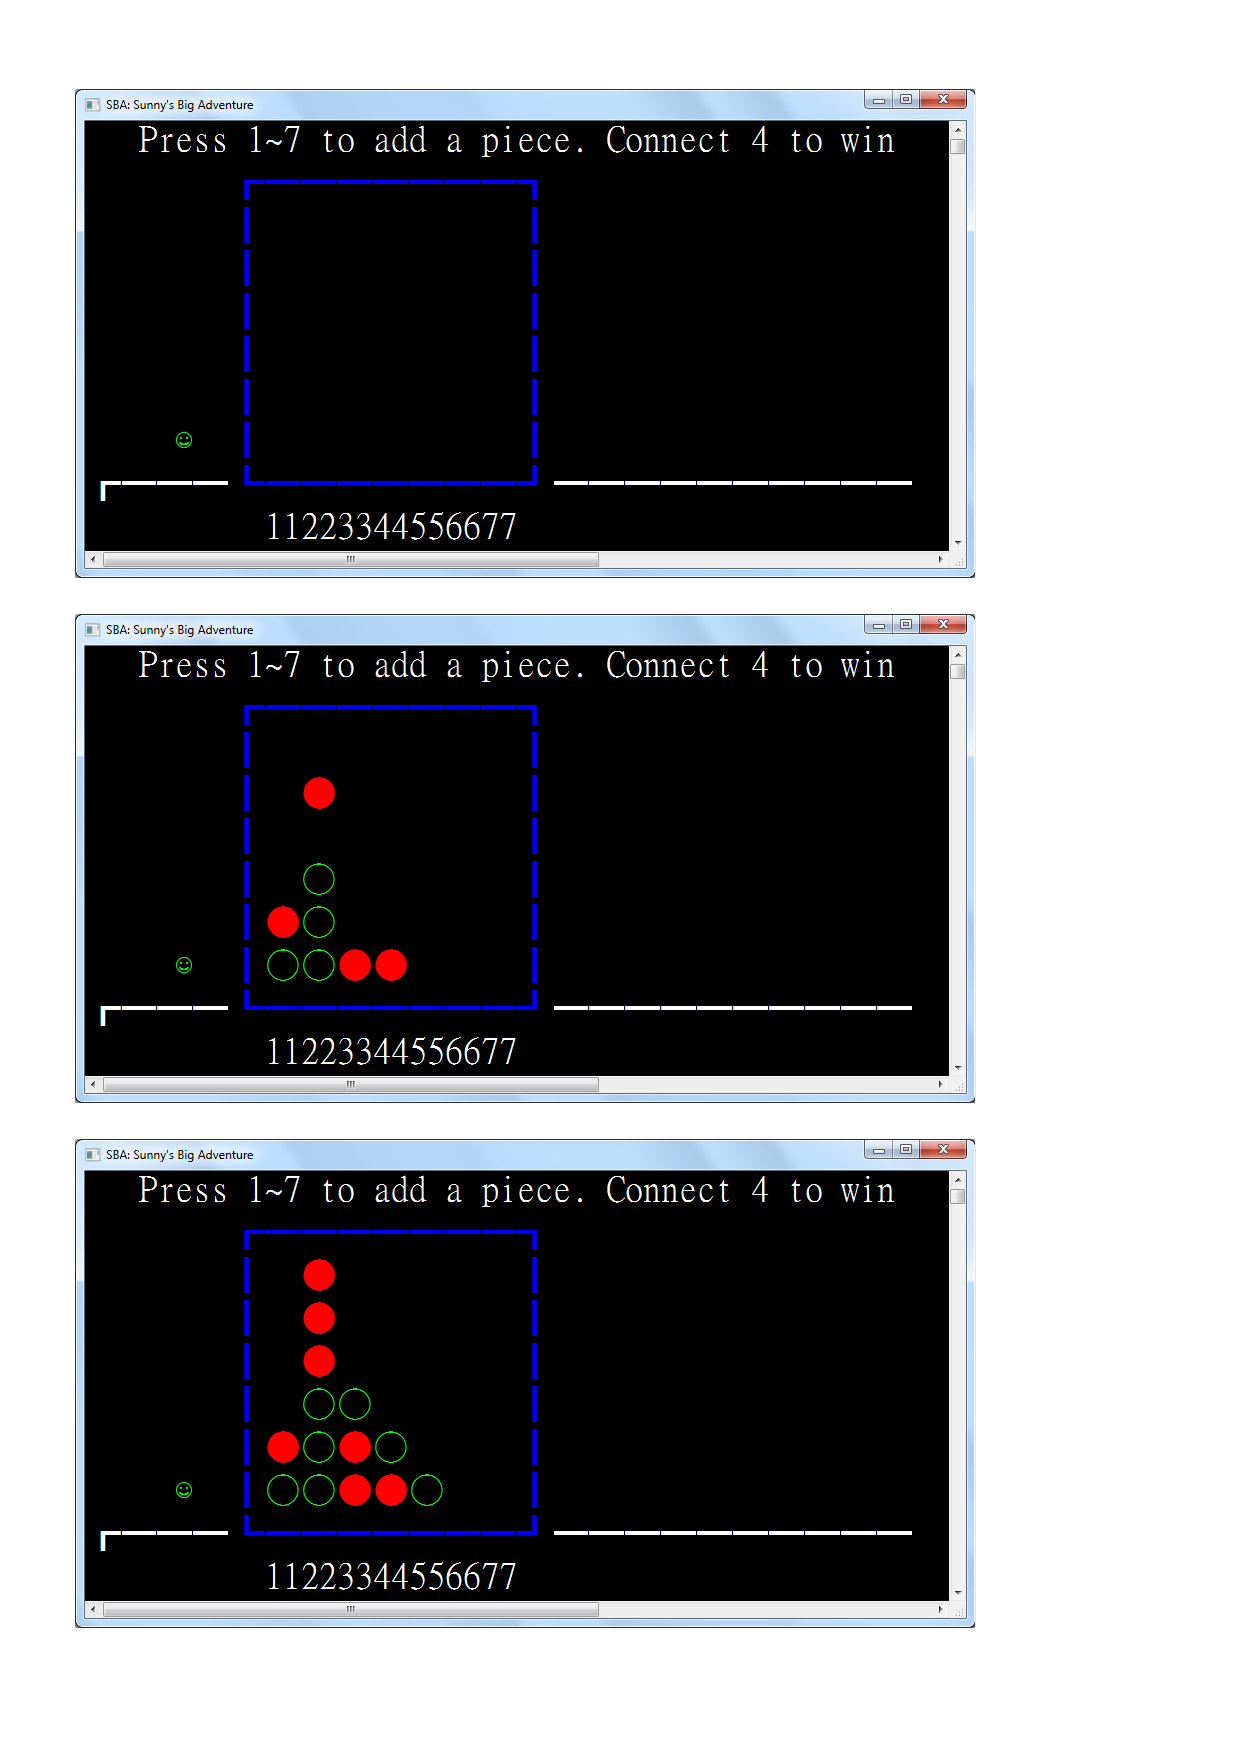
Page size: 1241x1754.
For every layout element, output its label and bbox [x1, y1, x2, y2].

picture [75, 89, 976, 578]
picture [75, 614, 976, 1103]
picture [75, 1139, 976, 1628]
